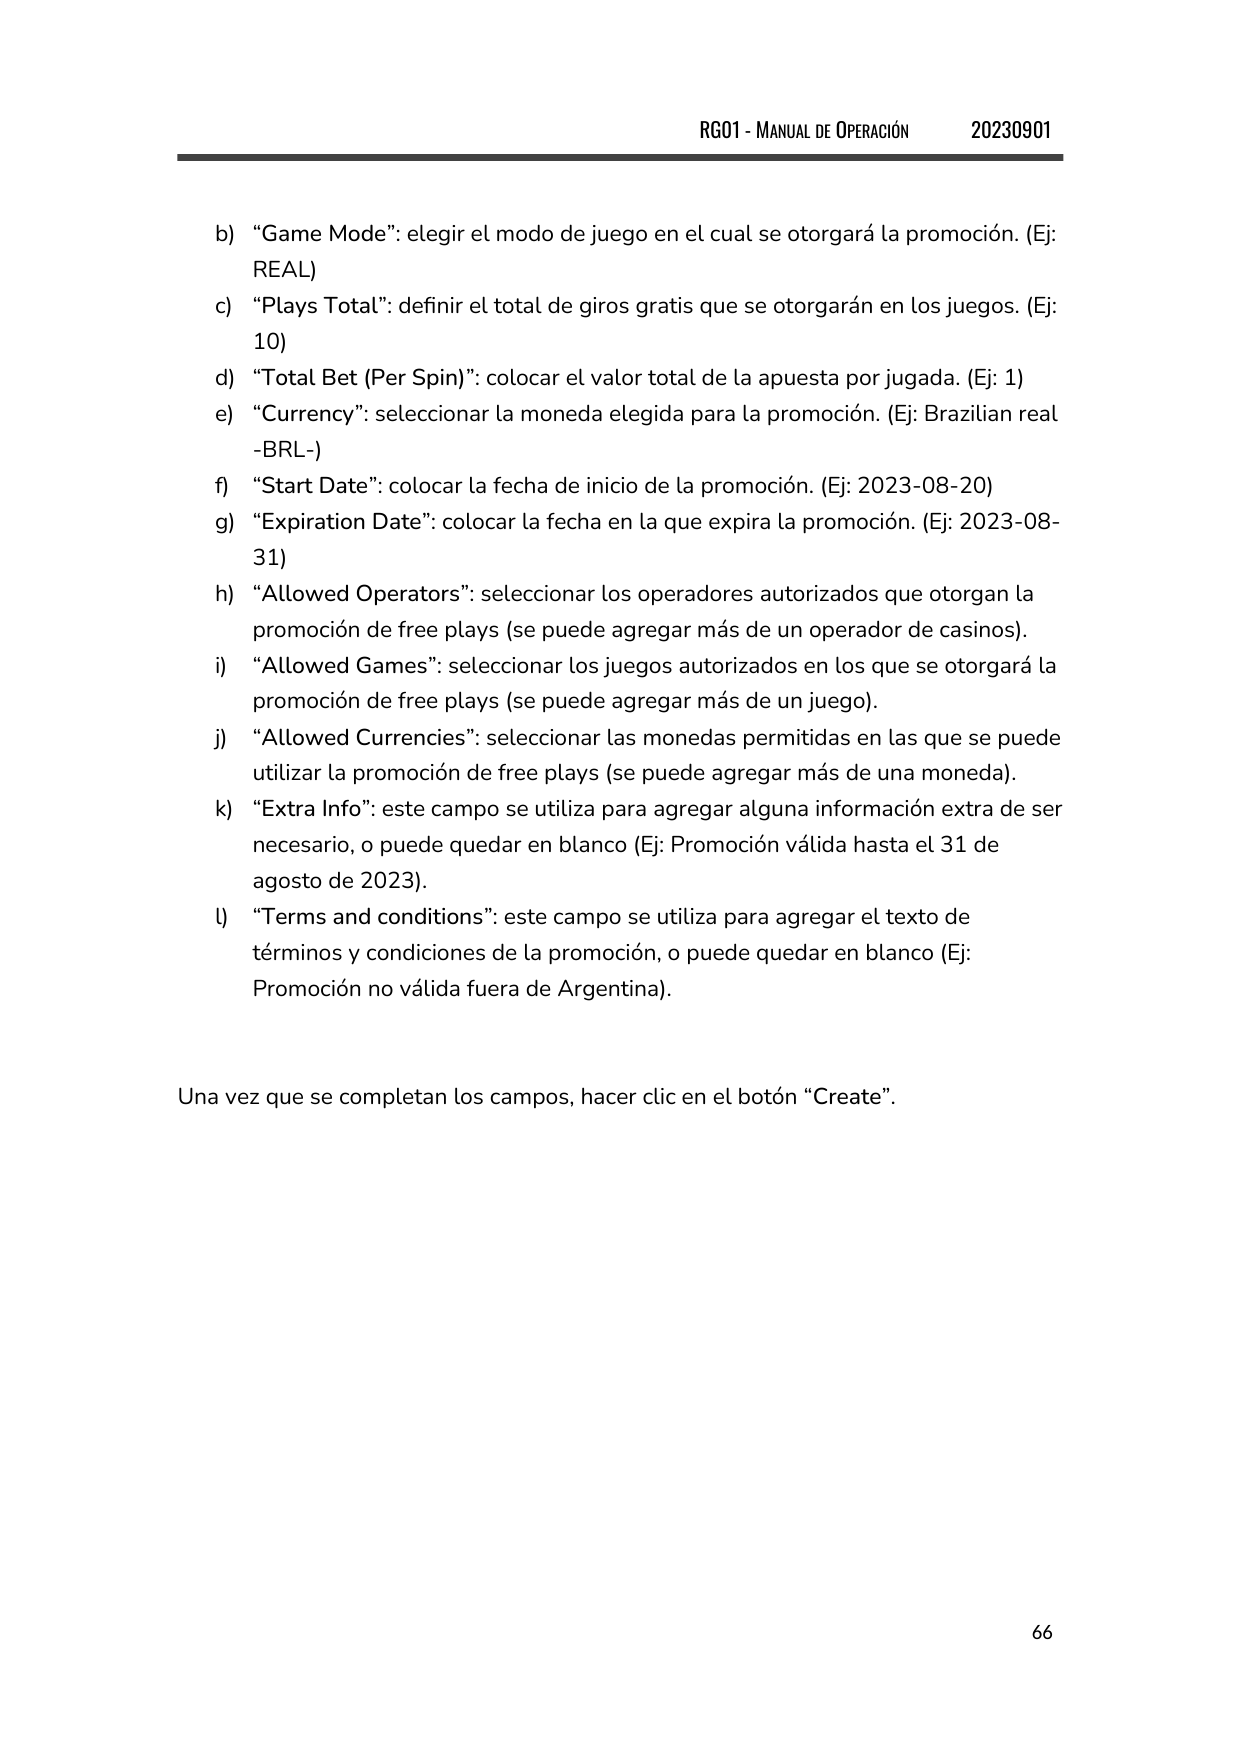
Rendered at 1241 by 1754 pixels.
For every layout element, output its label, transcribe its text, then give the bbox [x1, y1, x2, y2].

list “Terms and conditions”: este campo se utiliza para agregar el texto de términos y condiciones de la promoción, o puede quedar en blanco (Ej: Promoción no válida fuera de Argentina). [215, 901, 1063, 1004]
list “Total Bet (Per Spin)”: colocar el valor total de la apuesta por jugada. (Ej: 1) [215, 362, 1063, 393]
list “Allowed Operators”: seleccionar los operadores autorizados que otorgan la promoción de free plays (se puede agregar más de un operador de casinos). [215, 578, 1063, 645]
list “Extra Info”: este campo se utiliza para agregar alguna información extra de ser necesario, o puede quedar en blanco (Ej: Promoción válida hasta el 31 de agosto de 2023). [215, 793, 1063, 897]
list “Plays Total”: definir el total de giros gratis que se otorgarán en los juegos. (Ej: 10) [215, 290, 1063, 358]
list “Game Mode”: elegir el modo de juego en el cual se otorgará la promoción. (Ej: REAL) [215, 218, 1063, 286]
list “Currency”: seleccionar la moneda elegida para la promoción. (Ej: Brazilian real -BRL-) [215, 398, 1063, 465]
list “Allowed Currencies”: seleccionar las monedas permitidas en las que se puede utilizar la promoción de free plays (se puede agregar más de una moneda). [215, 722, 1063, 789]
text Una vez que se completan los campos, hacer clic en el botón “Create”. [177, 1081, 1063, 1112]
picture [177, 154, 1064, 161]
list “Start Date”: colocar la fecha de inicio de la promoción. (Ej: 2023-08-20) [215, 470, 1063, 501]
list “Allowed Games”: seleccionar los juegos autorizados en los que se otorgará la promoción de free plays (se puede agregar más de un juego). [215, 650, 1063, 717]
list “Expiration Date”: colocar la fecha en la que expira la promoción. (Ej: 2023-08-31) [215, 506, 1063, 573]
